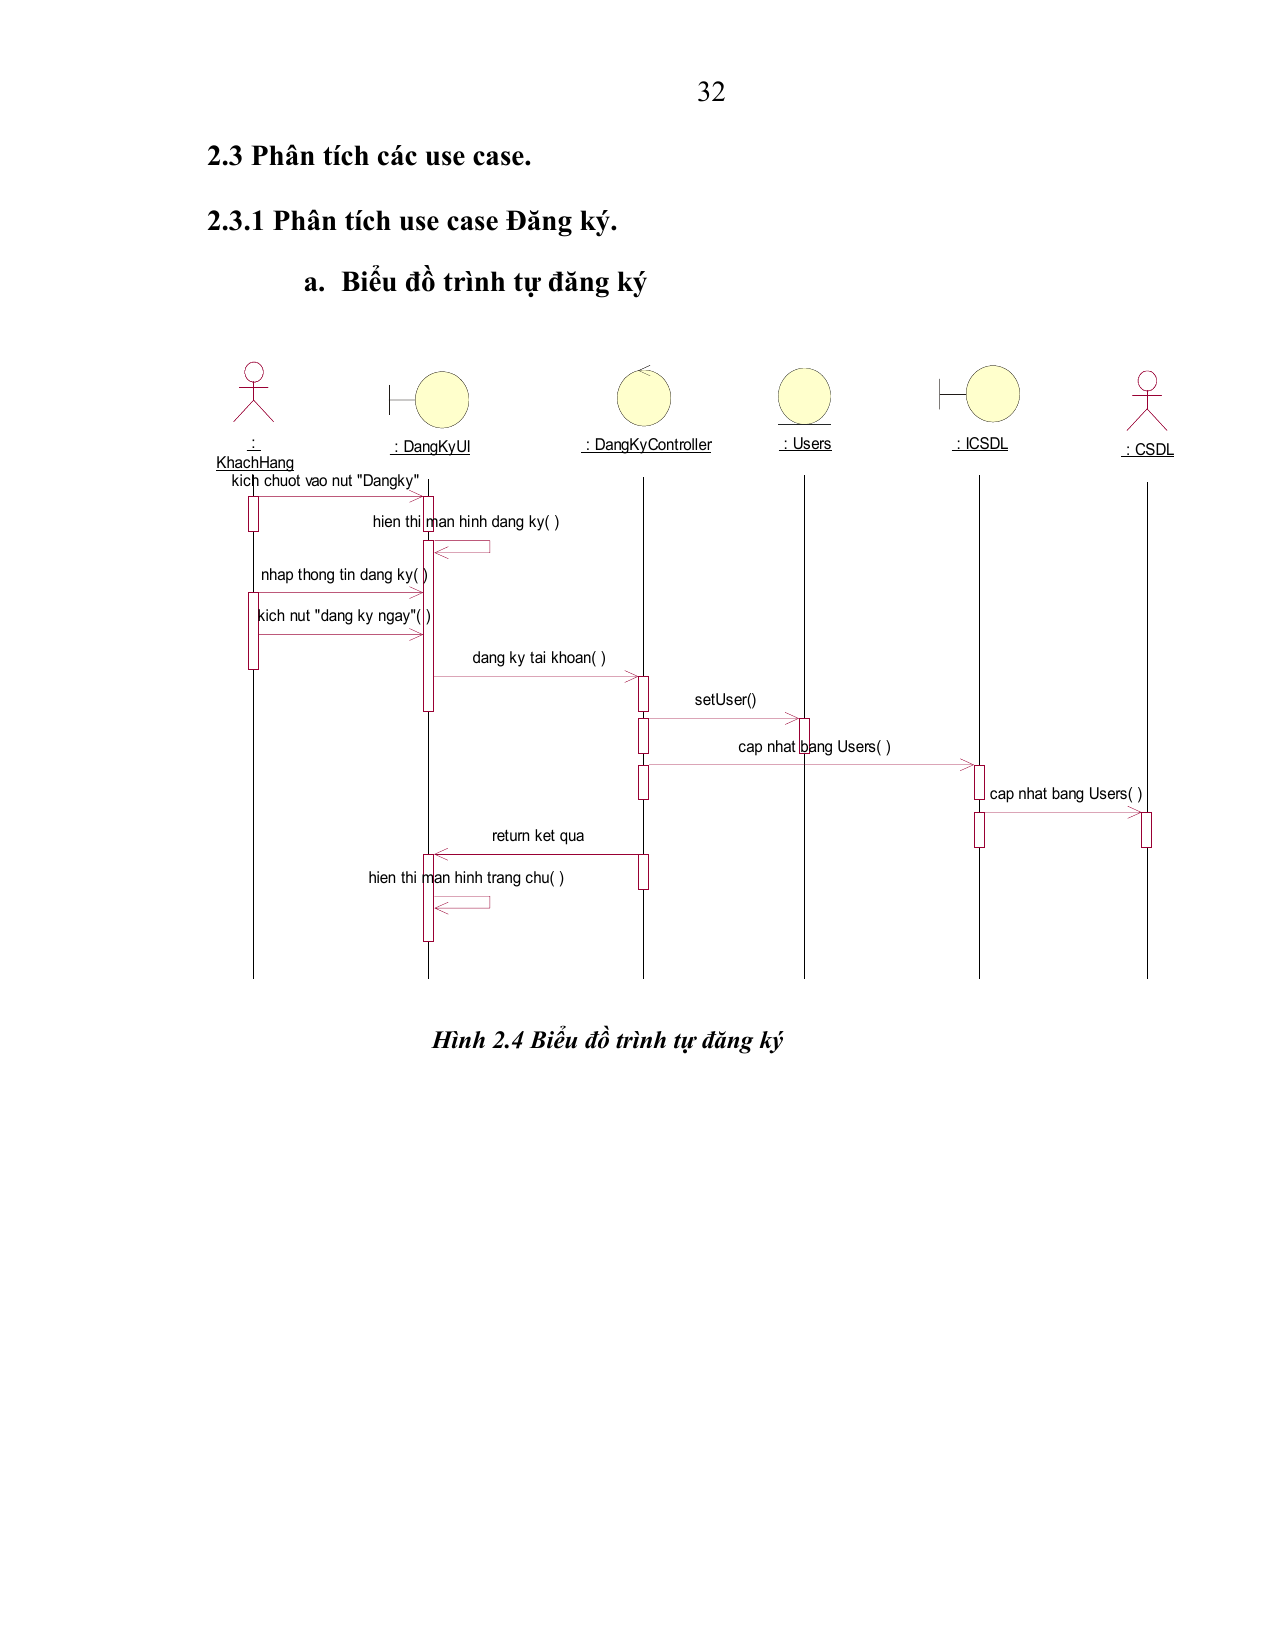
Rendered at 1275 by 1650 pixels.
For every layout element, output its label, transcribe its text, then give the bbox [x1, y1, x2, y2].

list Biểu đồ trình tự đăng ký [303, 266, 1157, 298]
subtitle 2.3.1 Phân tích use case Đăng ký. [207, 205, 1157, 237]
subtitle 2.3 Phân tích các use case. [207, 139, 1157, 172]
text Hình 2.4 Biểu đồ trình tự đăng ký [416, 1026, 1157, 1053]
